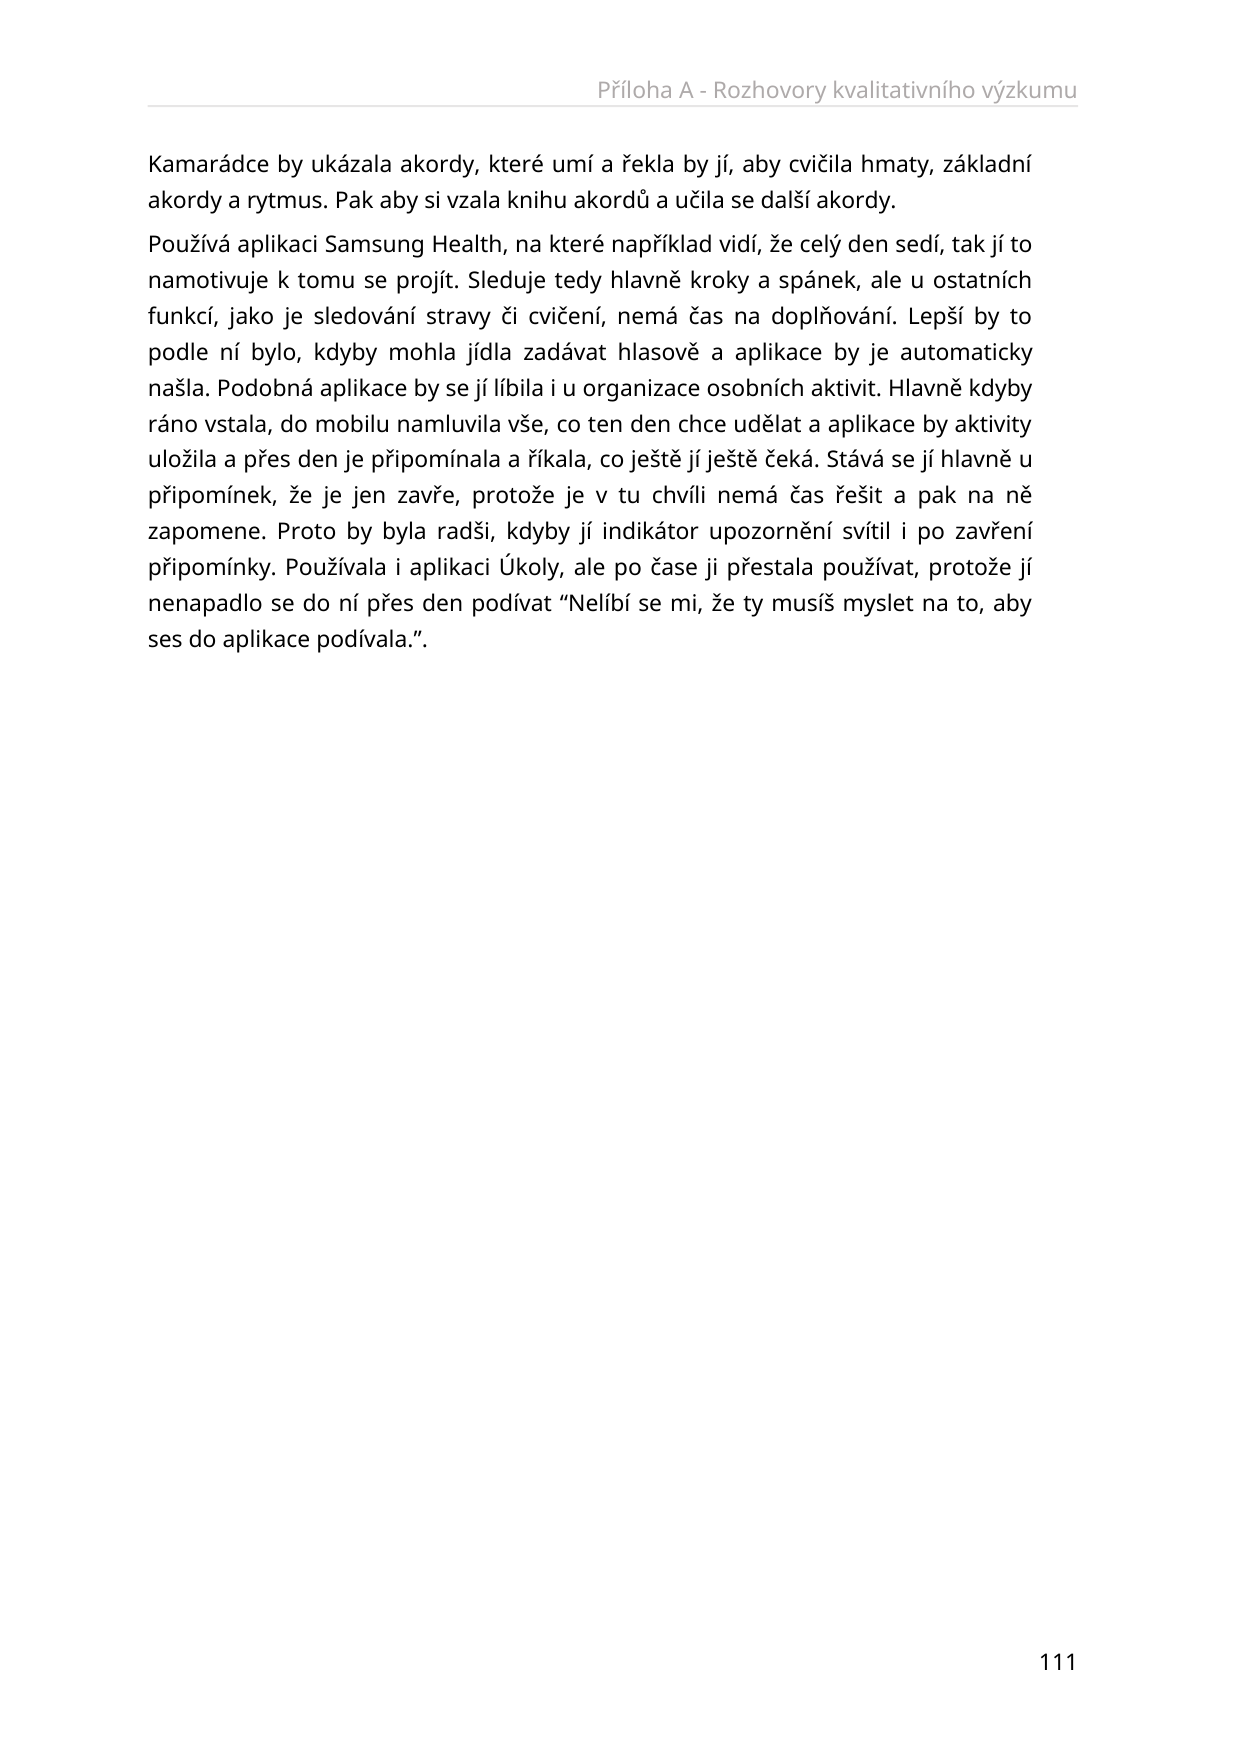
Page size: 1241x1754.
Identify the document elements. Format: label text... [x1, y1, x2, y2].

text Kamarádce by ukázala akordy, které umí a řekla by jí, aby cvičila hmaty, základní akordy a rytmus. Pak aby si vzala knihu akordů a učila se další akordy. [148, 148, 1033, 215]
text Používá aplikaci Samsung Health, na které například vidí, že celý den sedí, tak jí to namotivuje k tomu se projít. Sleduje tedy hlavně kroky a spánek, ale u ostatních funkcí, jako je sledování stravy či cvičení, nemá čas na doplňování. Lepší by to podle ní bylo, kdyby mohla jídla zadávat hlasově a aplikace by je automaticky našla. Podobná aplikace by se jí líbila i u organizace osobních aktivit. Hlavně kdyby ráno vstala, do mobilu namluvila vše, co ten den chce udělat a aplikace by aktivity uložila a přes den je připomínala a říkala, co ještě jí ještě čeká. Stává se jí hlavně u připomínek, že je jen zavře, protože je v tu chvíli nemá čas řešit a pak na ně zapomene. Proto by byla radši, kdyby jí indikátor upozornění svítil i po zavření připomínky. Používala i aplikaci Úkoly, ale po čase ji přestala používat, protože jí nenapadlo se do ní přes den podívat “Nelíbí se mi, že ty musíš myslet na to, aby ses do aplikace podívala.”. [148, 228, 1033, 654]
